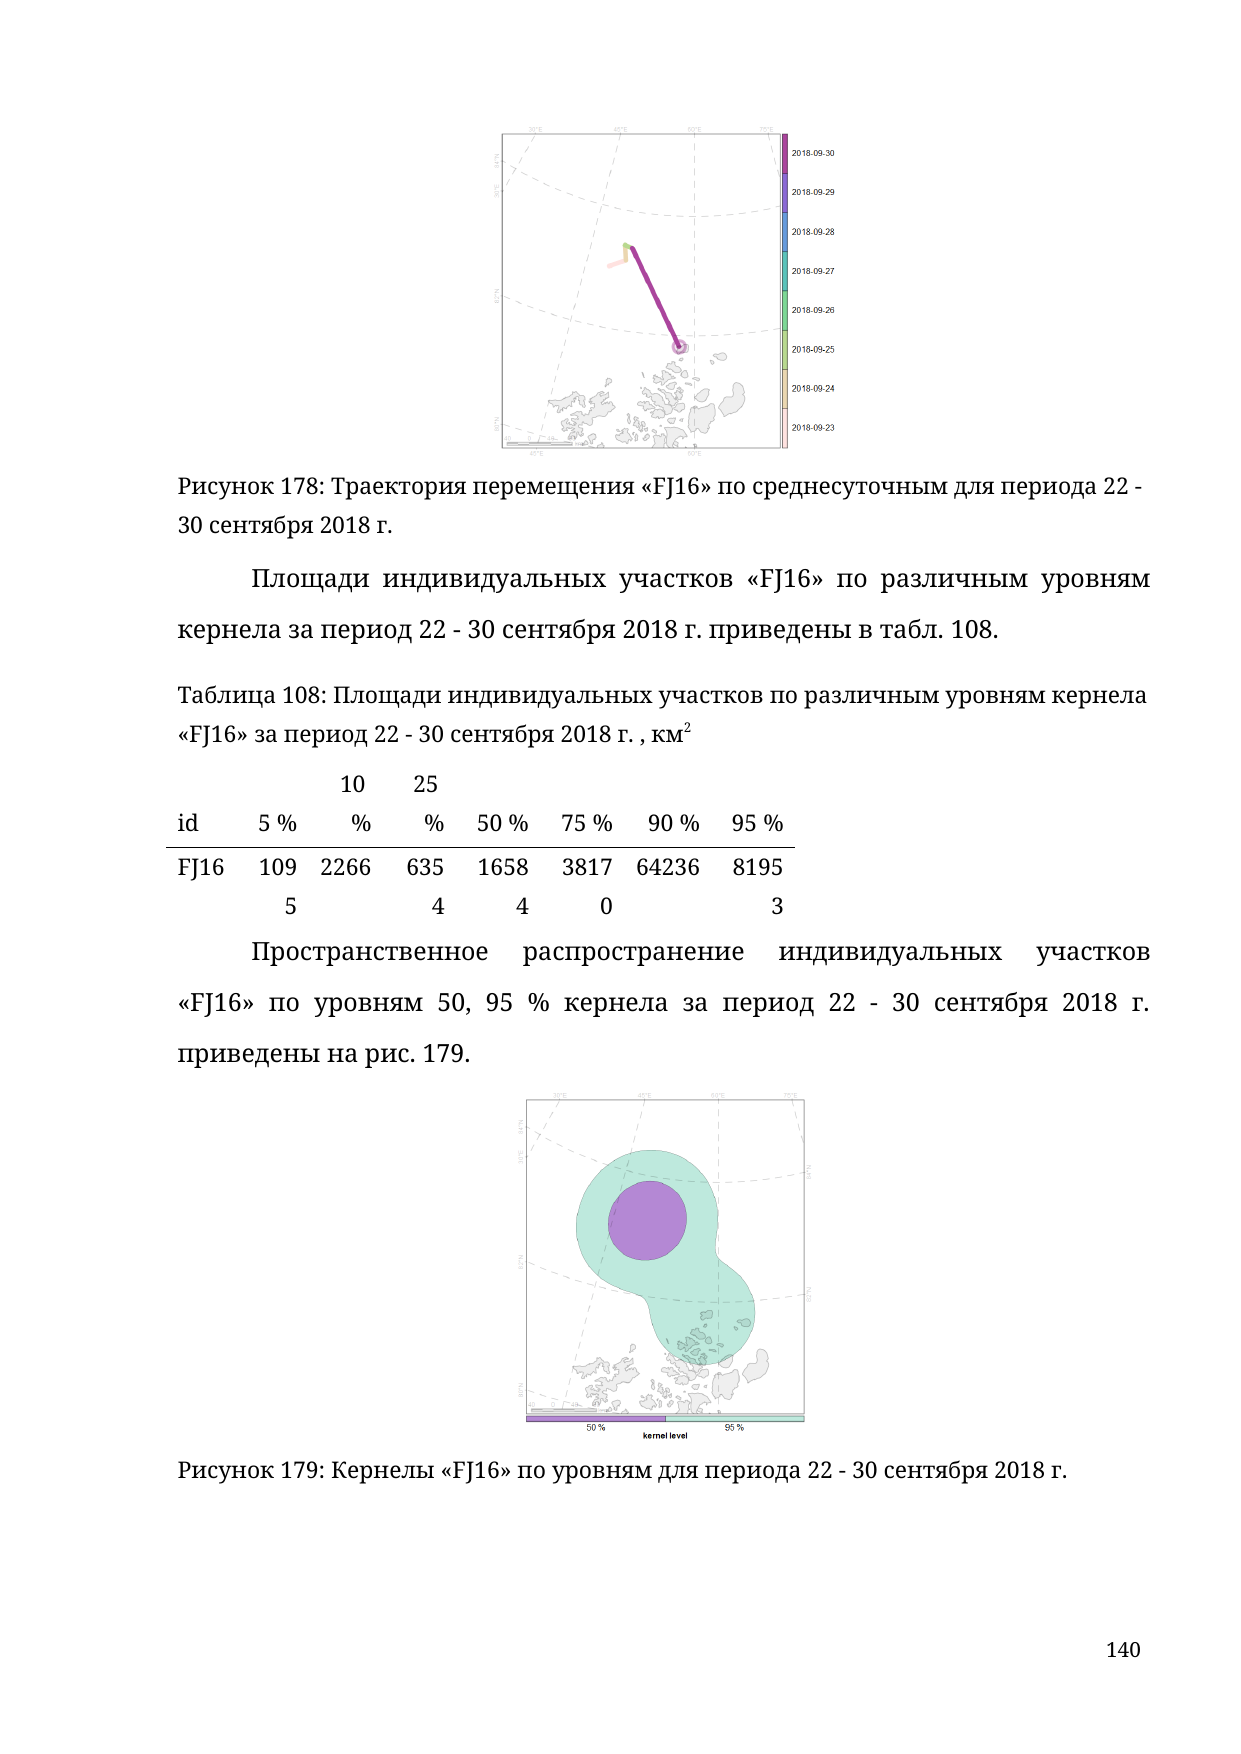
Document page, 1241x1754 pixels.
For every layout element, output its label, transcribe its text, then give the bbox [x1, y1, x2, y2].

picture [515, 1090, 814, 1441]
text Рисунок 178: Траектория перемещения «FJ16» по среднесуточным для периода 22 - 30 сентября 2018 г. [177, 470, 1152, 540]
text Площади индивидуальных участков «FJ16» по различным уровням кернела за период 22 - 30 сентября 2018 г. приведены в табл. 108. [177, 561, 1152, 646]
text Рисунок 179: Кернелы «FJ16» по уровням для периода 22 - 30 сентября 2018 г. [177, 1454, 1152, 1485]
text Таблица 108: Площади индивидуальных участков по различным уровням кернела «FJ16» за период 22 - 30 сентября 2018 г. , км2 [177, 679, 1152, 750]
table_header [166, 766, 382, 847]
picture [491, 124, 837, 458]
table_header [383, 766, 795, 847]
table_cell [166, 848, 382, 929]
text Пространственное распространение индивидуальных участков «FJ16» по уровням 50, 95 % кернела за период 22 - 30 сентября 2018 г. приведены на рис. 179. [177, 934, 1152, 1070]
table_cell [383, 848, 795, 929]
